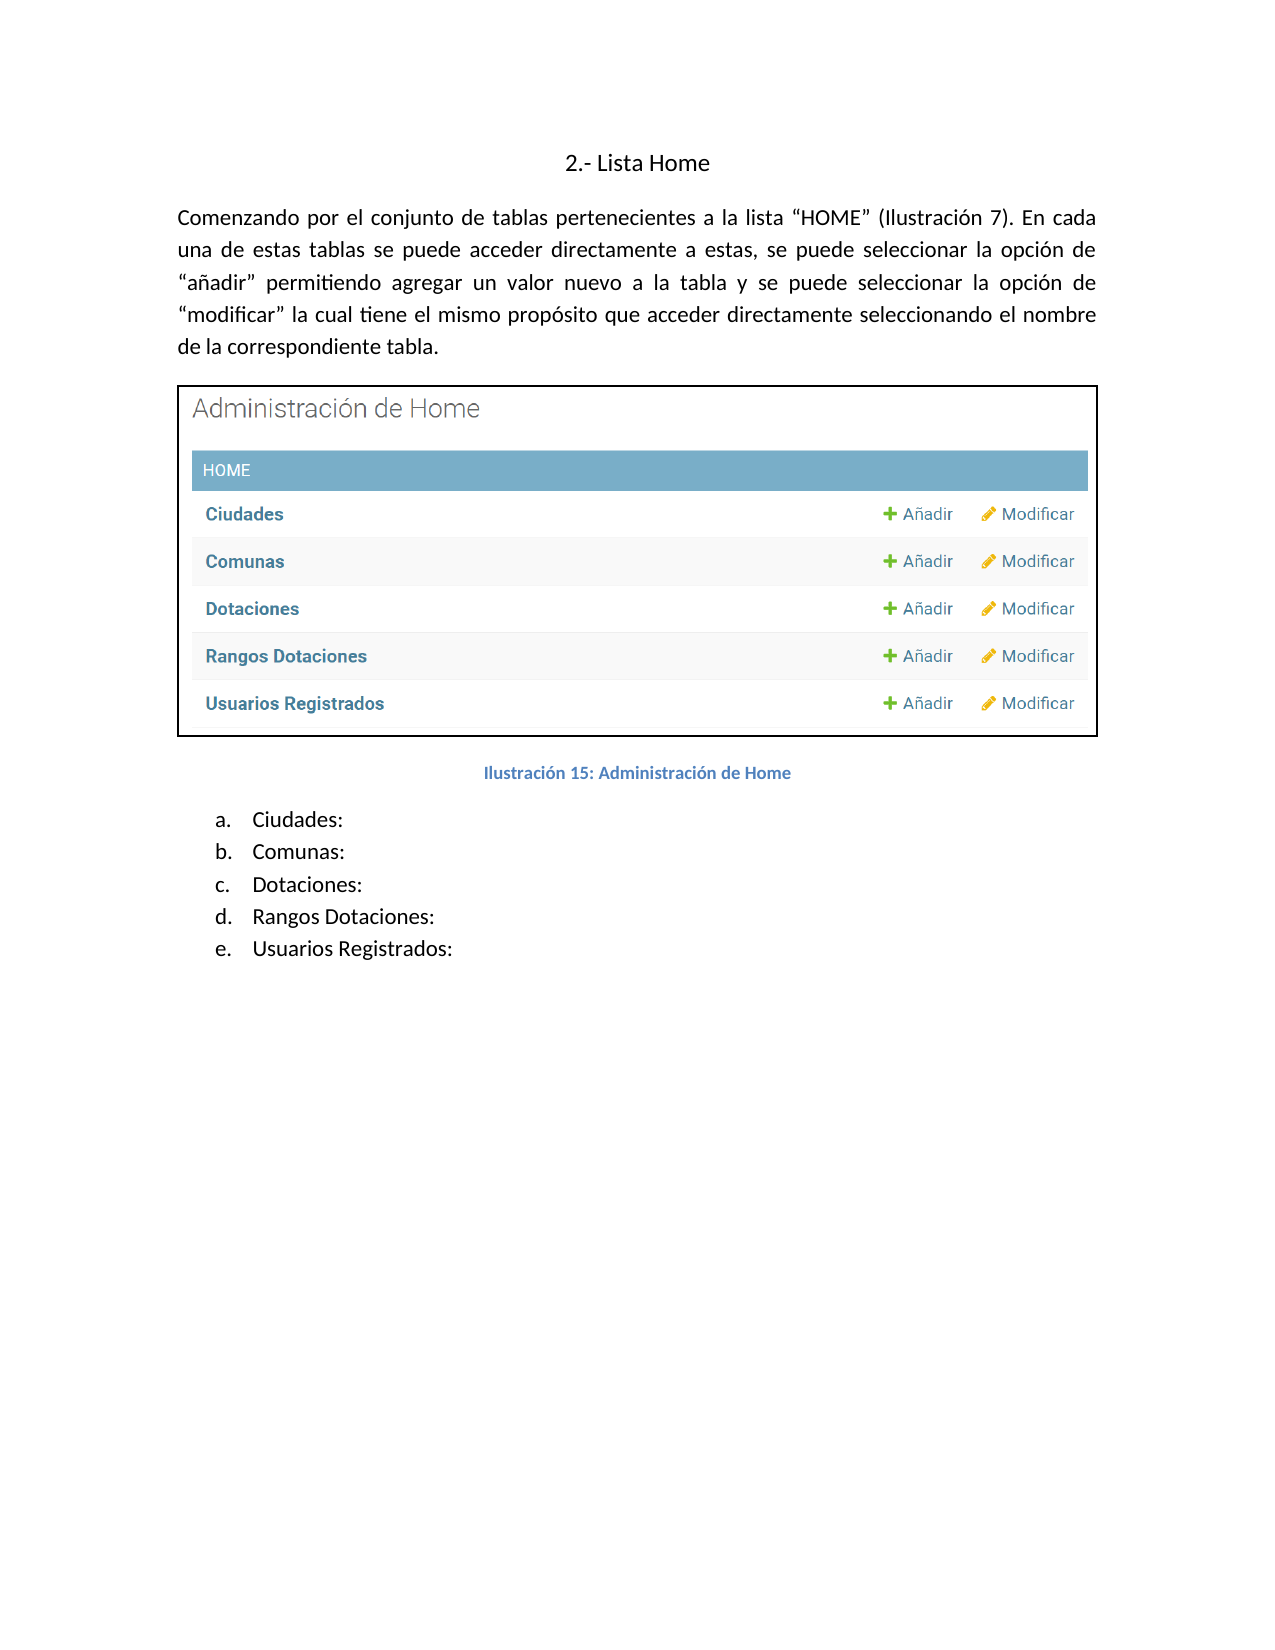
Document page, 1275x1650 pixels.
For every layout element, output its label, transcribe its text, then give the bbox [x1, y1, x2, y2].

list Dotaciones: [215, 870, 1098, 898]
list Comunas: [215, 837, 1098, 866]
text Ilustración 15: Administración de Home [177, 762, 1098, 784]
list Usuarios Registrados: [215, 934, 1098, 962]
picture [179, 387, 1096, 735]
text 2.- Lista Home [177, 148, 1098, 178]
list Rangos Dotaciones: [215, 902, 1098, 930]
list Ciudades: [215, 805, 1098, 833]
text Comenzando por el conjunto de tablas pertenecientes a la lista “HOME” (Ilustración 7). En cada una de estas tablas se puede acceder directamente a estas, se puede seleccionar la opción de “añadir” permitiendo agregar un valor nuevo a la tabla y se puede seleccionar la opción de “modificar” la cual tiene el mismo propósito que acceder directamente seleccionando el nombre de la correspondiente tabla. [177, 203, 1098, 360]
